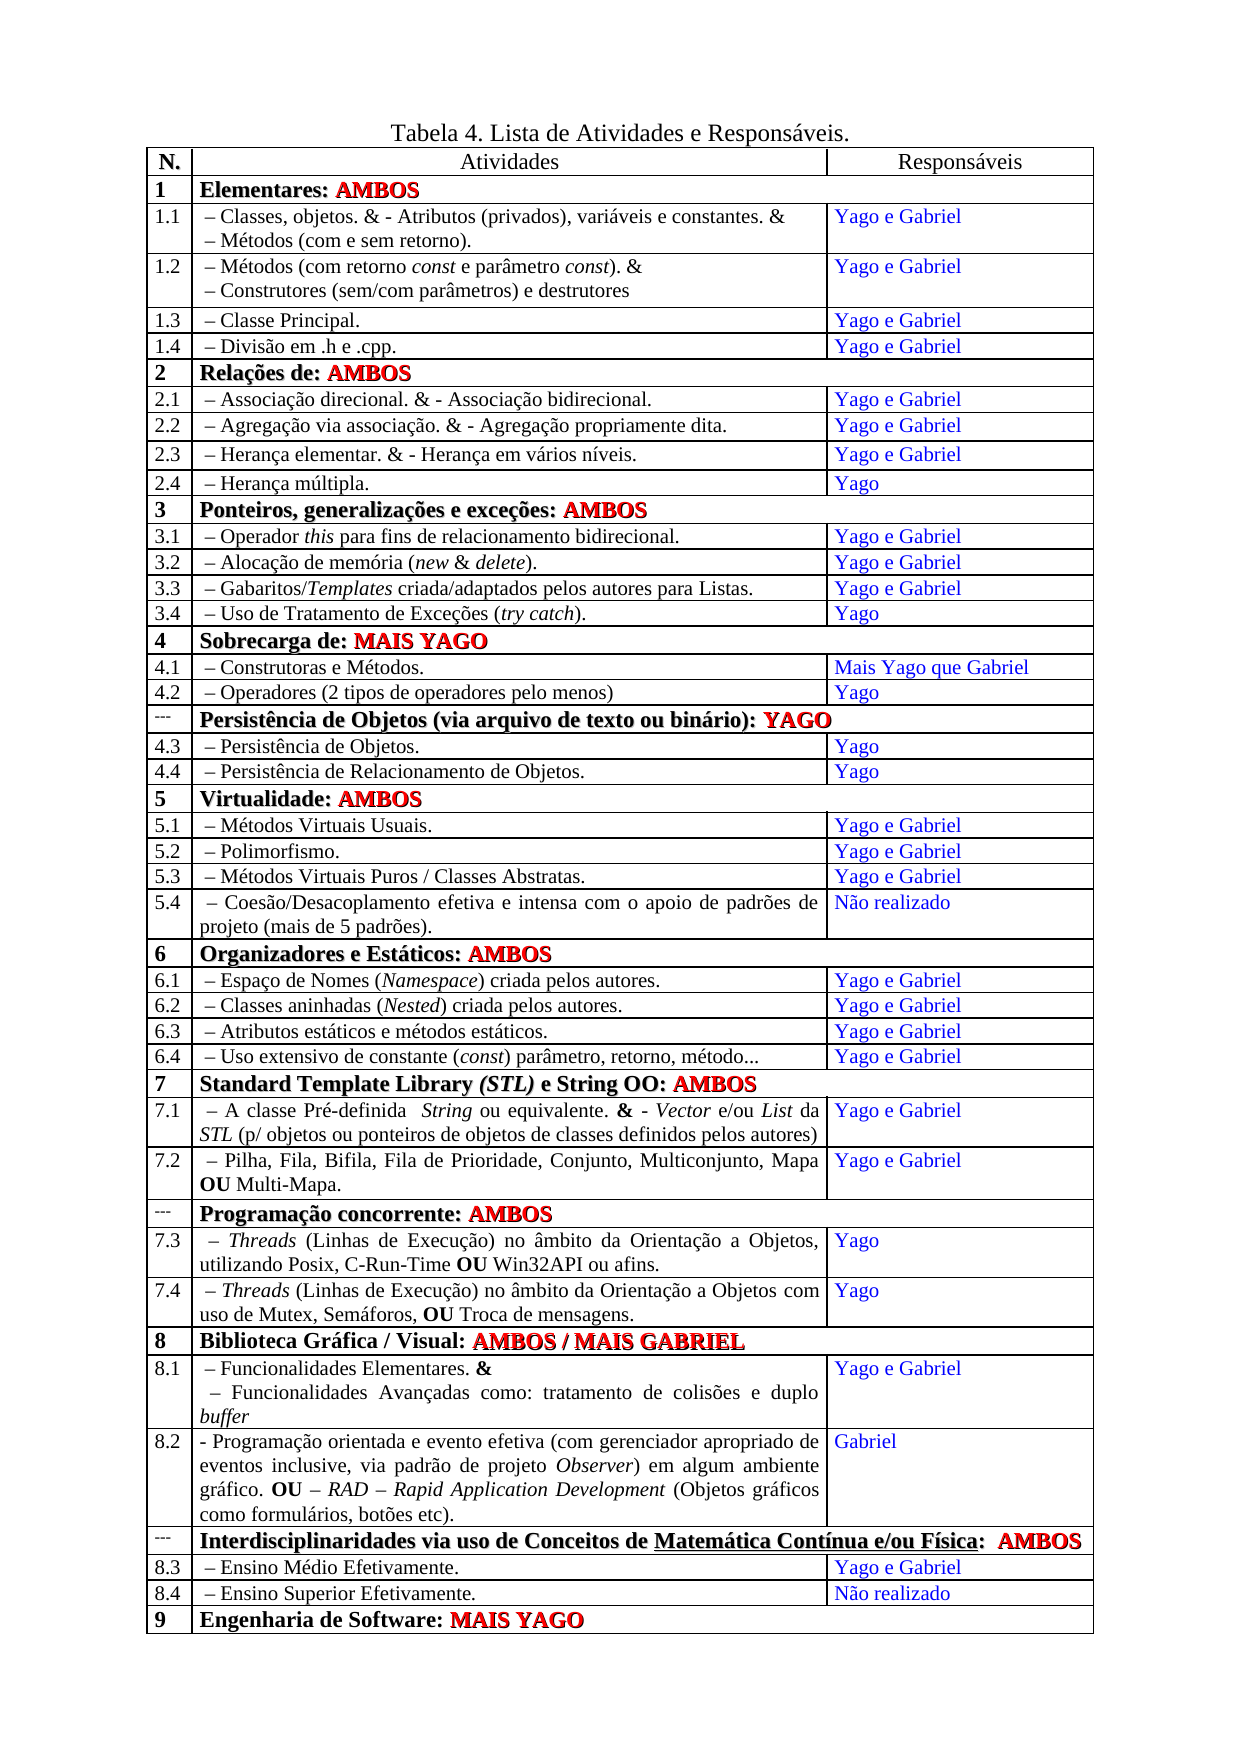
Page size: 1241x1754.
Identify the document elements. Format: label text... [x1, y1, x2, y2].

table_cell 6.4 [148, 1045, 191, 1068]
table_cell 8.2 [148, 1429, 191, 1526]
table_cell Yago e Gabriel [828, 993, 1093, 1017]
table_cell Yago [828, 1278, 1093, 1326]
table_cell Yago e Gabriel [828, 576, 1093, 599]
table_cell 3.4 [148, 601, 191, 625]
table_cell – Herança múltipla. [193, 471, 826, 495]
table_cell Sobrecarga de: MAIS YAGO [193, 627, 1093, 653]
table_cell Yago [828, 760, 1093, 783]
table_cell – Funcionalidades Elementares. & – Funcionalidades Avançadas como: tratamento de colisões e duplo buffer [193, 1356, 826, 1428]
table_cell Yago e Gabriel [828, 524, 1093, 548]
table_cell 5.2 [148, 839, 191, 863]
table_cell – Espaço de Nomes (Namespace) criada pelos autores. [193, 968, 826, 992]
table_cell – Métodos Virtuais Usuais. [193, 813, 826, 837]
table_cell Yago e Gabriel [828, 1045, 1093, 1068]
table_cell 1.1 [148, 204, 191, 252]
table_cell Yago e Gabriel [828, 387, 1093, 411]
table_cell - Programação orientada e evento efetiva (com gerenciador apropriado de eventos inclusive, via padrão de projeto Observer) em algum ambiente gráfico. OU – RAD – Rapid Application Development (Objetos gráficos como formulários, botões etc). [193, 1429, 826, 1526]
table_cell Mais Yago que Gabriel [828, 655, 1093, 679]
table_cell Yago [828, 471, 1093, 495]
table_cell – Classes aninhadas (Nested) criada pelos autores. [193, 993, 826, 1017]
table_cell – Threads (Linhas de Execução) no âmbito da Orientação a Objetos, utilizando Posix, C-Run-Time OU Win32API ou afins. [193, 1228, 826, 1276]
table_cell 4.3 [148, 734, 191, 758]
table_cell 3.1 [148, 524, 191, 548]
table_cell 7 [148, 1070, 191, 1096]
table_cell – Uso de Tratamento de Exceções (try catch). [193, 601, 826, 625]
table_cell – Construtoras e Métodos. [193, 655, 826, 679]
table_cell 6.1 [148, 968, 191, 992]
table_cell Yago e Gabriel [828, 442, 1093, 469]
table_cell 7.1 [148, 1098, 191, 1146]
table_cell Biblioteca Gráfica / Visual: AMBOS / MAIS GABRIEL [193, 1328, 1093, 1354]
table_cell 6.2 [148, 993, 191, 1017]
table_cell 9 [148, 1606, 191, 1633]
table_cell Yago [828, 1228, 1093, 1276]
table_cell – Agregação via associação. & - Agregação propriamente dita. [193, 413, 826, 440]
table_cell --- [148, 1200, 191, 1227]
table_cell – Associação direcional. & - Associação bidirecional. [193, 387, 826, 411]
table_cell Standard Template Library (STL) e String OO: AMBOS [193, 1070, 1093, 1096]
table_cell – A classe Pré-definida String ou equivalente. & - Vector e/ou List da STL (p/ objetos ou ponteiros de objetos de classes definidos pelos autores) [193, 1098, 826, 1146]
table_cell – Coesão/Desacoplamento efetiva e intensa com o apoio de padrões de projeto (mais de 5 padrões). [193, 890, 826, 938]
table_cell 3.2 [148, 550, 191, 574]
table_cell Organizadores e Estáticos: AMBOS [193, 940, 1093, 966]
table_cell 8.4 [148, 1581, 191, 1605]
table_header Atividades [193, 148, 827, 175]
table_cell 8.3 [148, 1555, 191, 1579]
table_cell 7.2 [148, 1148, 191, 1199]
table_cell 6.3 [148, 1019, 191, 1043]
table_cell Yago e Gabriel [828, 1019, 1093, 1043]
table_cell Gabriel [828, 1429, 1093, 1526]
table_cell Yago e Gabriel [828, 334, 1093, 358]
table_cell – Classes, objetos. & - Atributos (privados), variáveis e constantes. & – Métodos (com e sem retorno). [193, 204, 826, 252]
table_cell – Operadores (2 tipos de operadores pelo menos) [193, 680, 826, 704]
table_cell Yago e Gabriel [828, 864, 1093, 888]
table_cell – Divisão em .h e .cpp. [193, 334, 826, 358]
table_cell Não realizado [828, 1581, 1093, 1605]
table_cell – Herança elementar. & - Herança em vários níveis. [193, 442, 826, 469]
table_cell 5.3 [148, 864, 191, 888]
table_cell 1.2 [148, 254, 191, 307]
table_cell --- [148, 1527, 191, 1553]
table_cell 2.2 [148, 413, 191, 440]
table_cell Yago e Gabriel [828, 1356, 1093, 1428]
table_cell Yago e Gabriel [828, 550, 1093, 574]
table_cell Elementares: AMBOS [193, 176, 1093, 203]
table_cell 5 [148, 785, 191, 811]
table_cell – Atributos estáticos e métodos estáticos. [193, 1019, 826, 1043]
table_cell 3.3 [148, 576, 191, 599]
table_cell Yago e Gabriel [828, 413, 1093, 440]
table_cell Não realizado [828, 890, 1093, 938]
table_cell – Métodos Virtuais Puros / Classes Abstratas. [193, 864, 826, 888]
table_cell 4.1 [148, 655, 191, 679]
table_cell 7.4 [148, 1278, 191, 1326]
table_cell – Threads (Linhas de Execução) no âmbito da Orientação a Objetos com uso de Mutex, Semáforos, OU Troca de mensagens. [193, 1278, 826, 1326]
table_cell Virtualidade: AMBOS [193, 785, 1093, 811]
table_cell 4.4 [148, 760, 191, 783]
table_cell – Polimorfismo. [193, 839, 826, 863]
table_cell – Classe Principal. [193, 308, 826, 332]
table_cell Yago e Gabriel [828, 813, 1093, 837]
table_cell 8 [148, 1328, 191, 1354]
table_cell Yago [828, 734, 1093, 758]
table_cell Yago e Gabriel [828, 1148, 1093, 1199]
table_cell 4.2 [148, 680, 191, 704]
table_cell Yago e Gabriel [828, 308, 1093, 332]
table_cell – Gabaritos/Templates criada/adaptados pelos autores para Listas. [193, 576, 826, 599]
table_cell 4 [148, 627, 191, 653]
table_header N. [148, 148, 192, 175]
table_cell 2.1 [148, 387, 191, 411]
table_cell 2 [148, 360, 191, 386]
table_cell Persistência de Objetos (via arquivo de texto ou binário): YAGO [193, 706, 1093, 732]
text Tabela 4. Lista de Atividades e Responsáveis. [118, 118, 1122, 147]
table_cell Programação concorrente: AMBOS [193, 1200, 1093, 1227]
table_cell – Métodos (com retorno const e parâmetro const). & – Construtores (sem/com parâmetros) e destrutores [193, 254, 826, 307]
table_cell – Persistência de Relacionamento de Objetos. [193, 760, 826, 783]
table_cell Yago e Gabriel [828, 839, 1093, 863]
table_cell – Operador this para fins de relacionamento bidirecional. [193, 524, 826, 548]
table_cell 1.3 [148, 308, 191, 332]
table_cell Ponteiros, generalizações e exceções: AMBOS [193, 496, 1093, 523]
table_cell 5.1 [148, 813, 191, 837]
table_cell Engenharia de Software: MAIS YAGO [193, 1606, 1093, 1633]
table_cell 7.3 [148, 1228, 191, 1276]
table_cell Yago e Gabriel [828, 1555, 1093, 1579]
table_cell Interdisciplinaridades via uso de Conceitos de Matemática Contínua e/ou Física: AMBOS [193, 1527, 1093, 1553]
table_cell Yago e Gabriel [828, 204, 1093, 252]
table_cell 6 [148, 940, 191, 966]
table_cell – Ensino Médio Efetivamente. [193, 1555, 826, 1579]
table_cell 2.3 [148, 442, 191, 469]
table_cell 5.4 [148, 890, 191, 938]
table_cell – Alocação de memória (new & delete). [193, 550, 826, 574]
table_cell Yago [828, 601, 1093, 625]
table_cell Yago e Gabriel [828, 254, 1093, 307]
table_cell 2.4 [148, 471, 191, 495]
table_cell – Ensino Superior Efetivamente. [193, 1581, 826, 1605]
table_cell – Pilha, Fila, Bifila, Fila de Prioridade, Conjunto, Multiconjunto, Mapa OU Multi-Mapa. [193, 1148, 826, 1199]
table_cell Yago e Gabriel [828, 968, 1093, 992]
table_cell – Uso extensivo de constante (const) parâmetro, retorno, método... [193, 1045, 826, 1068]
table_cell Yago [828, 680, 1093, 704]
table_cell 3 [148, 496, 191, 523]
table_cell 1.4 [148, 334, 191, 358]
table_header Responsáveis [828, 148, 1093, 175]
table_cell Yago e Gabriel [828, 1098, 1093, 1146]
table_cell Relações de: AMBOS [193, 360, 1093, 386]
table_cell – Persistência de Objetos. [193, 734, 826, 758]
table_cell --- [148, 706, 191, 732]
table_cell 8.1 [148, 1356, 191, 1428]
table_cell 1 [148, 176, 191, 203]
